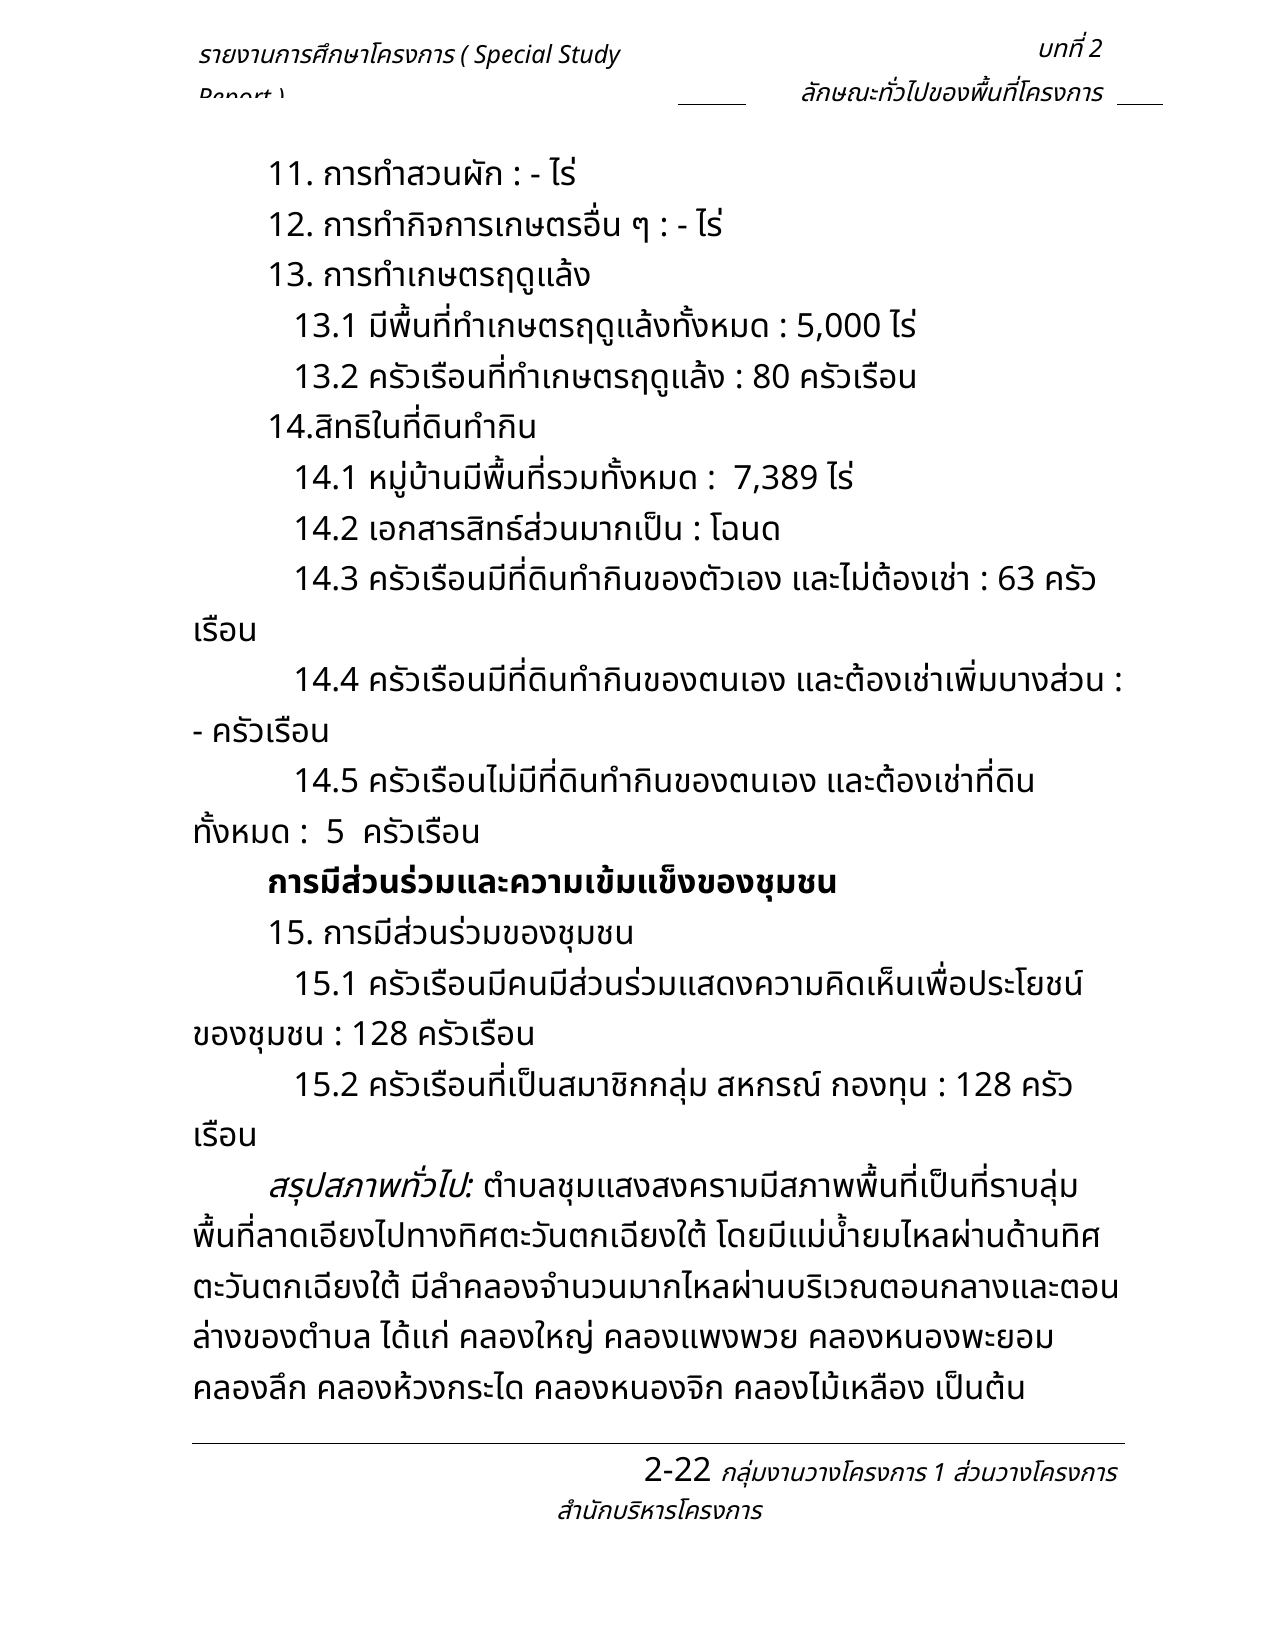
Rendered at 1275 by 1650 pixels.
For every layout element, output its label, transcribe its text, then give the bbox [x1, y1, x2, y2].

text สรุปสภาพทั่วไป: ตำบลชุมแสงสงครามมีสภาพพื้นที่เป็นที่ราบลุ่ม พื้นที่ลาดเอียงไปทางทิศตะวันตกเฉียงใต้ โดยมีแม่น้ำยมไหลผ่านด้านทิศตะวันตกเฉียงใต้ มีลำคลองจำนวนมากไหลผ่านบริเวณตอนกลางและตอนล่างของตำบล ได้แก่ คลองใหญ่ คลองแพงพวย คลองหนองพะยอม คลองลึก คลองห้วงกระได คลองหนองจิก คลองไม้เหลือง เป็นต้น [192, 1162, 1125, 1414]
text 12. การทำกิจการเกษตรอื่น ๆ : - ไร่ [192, 201, 1125, 251]
text 14.3 ครัวเรือนมีที่ดินทำกินของตัวเอง และไม่ต้องเช่า : 63 ครัวเรือน [192, 555, 1125, 656]
text 13.1 มีพื้นที่ทำเกษตรฤดูแล้งทั้งหมด : 5,000 ไร่ [192, 302, 1125, 352]
text 14.4 ครัวเรือนมีที่ดินทำกินของตนเอง และต้องเช่าเพิ่มบางส่วน : - ครัวเรือน [192, 656, 1125, 757]
text การมีส่วนร่วมและความเข้มแข็งของชุมชน [192, 858, 1125, 909]
text 14.5 ครัวเรือนไม่มีที่ดินทำกินของตนเอง และต้องเช่าที่ดินทั้งหมด : 5 ครัวเรือน [192, 757, 1125, 858]
text 15. การมีส่วนร่วมของชุมชน [192, 909, 1125, 959]
text 15.2 ครัวเรือนที่เป็นสมาชิกกลุ่ม สหกรณ์ กองทุน : 128 ครัวเรือน [192, 1061, 1125, 1162]
text 14.สิทธิในที่ดินทำกิน [192, 403, 1125, 454]
text 14.1 หมู่บ้านมีพื้นที่รวมทั้งหมด : 7,389 ไร่ [192, 454, 1125, 504]
text 11. การทำสวนผัก : - ไร่ [192, 150, 1125, 201]
text 13. การทำเกษตรฤดูแล้ง [192, 251, 1125, 302]
text 13.2 ครัวเรือนที่ทำเกษตรฤดูแล้ง : 80 ครัวเรือน [192, 352, 1125, 403]
text 15.1 ครัวเรือนมีคนมีส่วนร่วมแสดงความคิดเห็นเพื่อประโยชน์ของชุมชน : 128 ครัวเรือน [192, 959, 1125, 1061]
text 14.2 เอกสารสิทธ์ส่วนมากเป็น : โฉนด [192, 504, 1125, 555]
